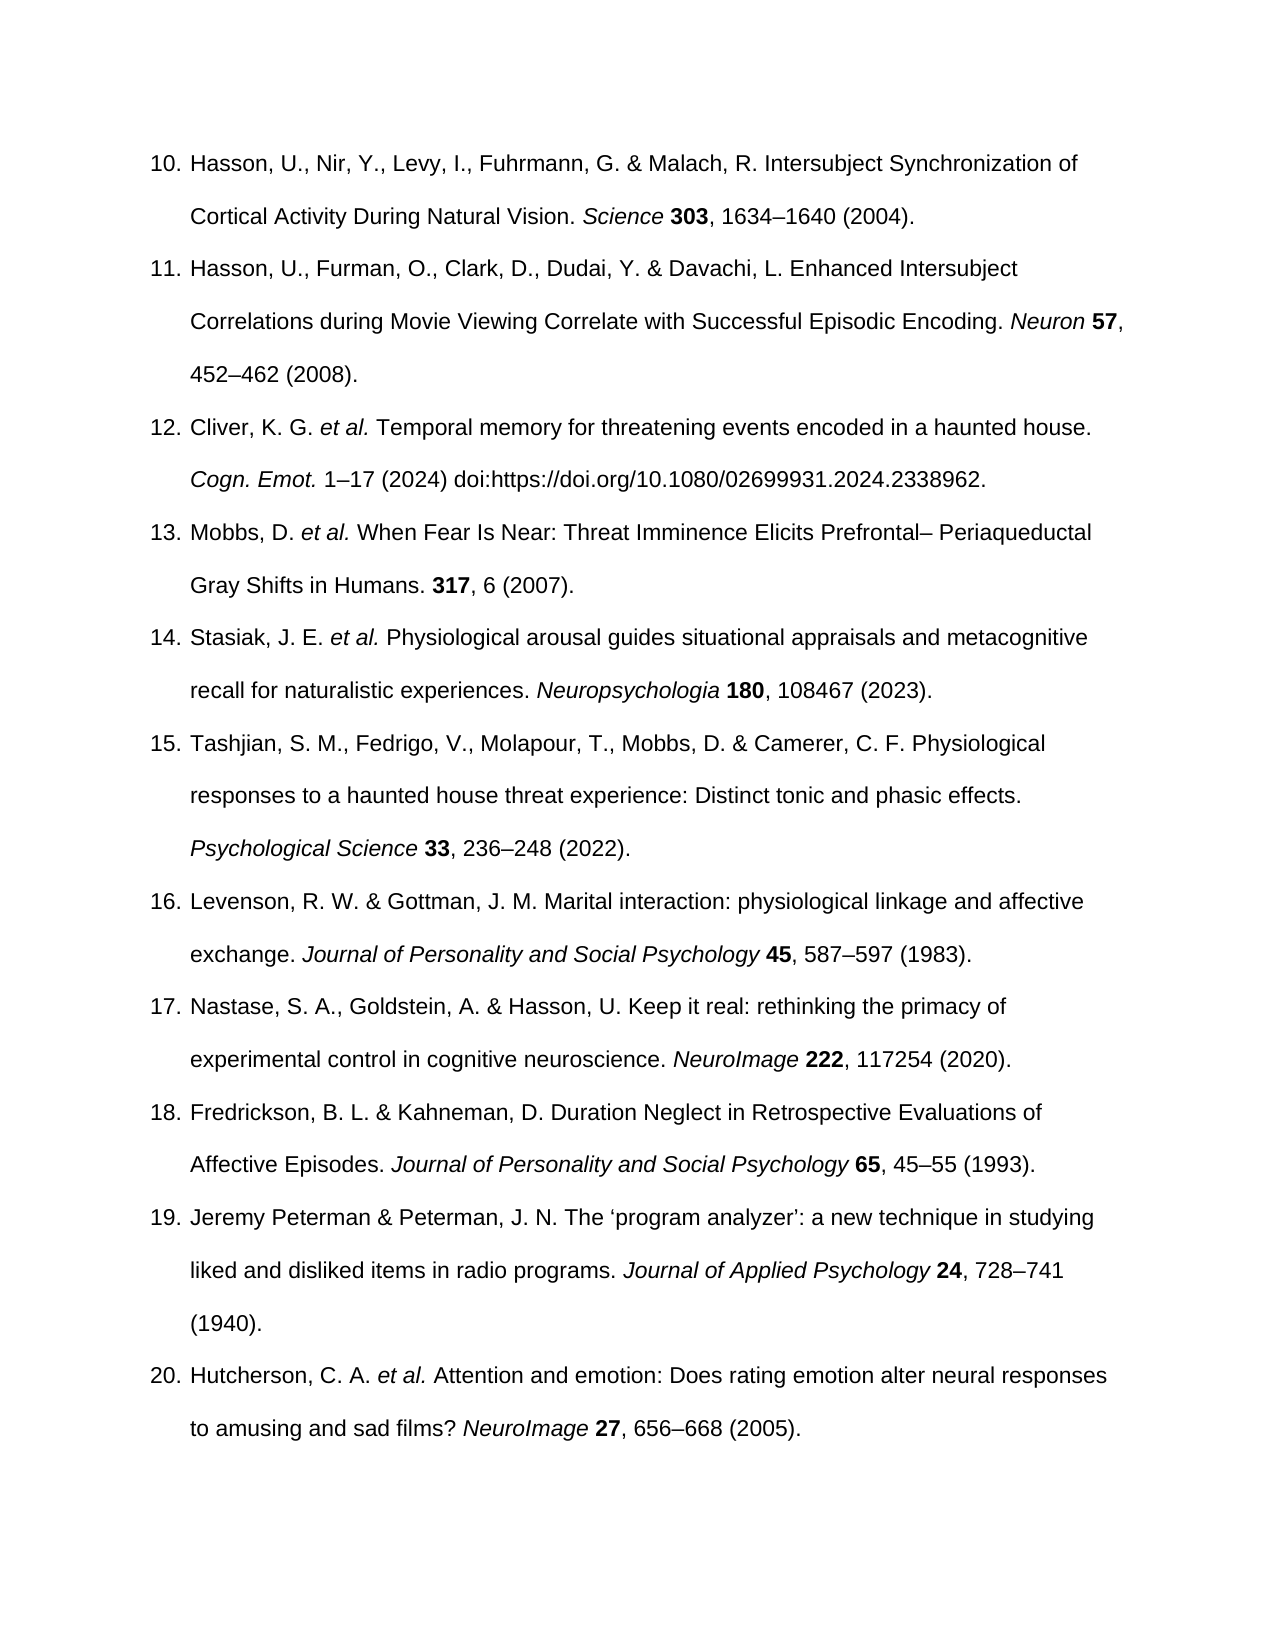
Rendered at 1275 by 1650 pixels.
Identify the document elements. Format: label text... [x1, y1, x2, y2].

text 15. Tashjian, S. M., Fedrigo, V., Molapour, T., Mobbs, D. & Camerer, C. F. Physiological responses to a haunted house threat experience: Distinct tonic and phasic effects. Psychological Science 33, 236–248 (2022). [150, 730, 1125, 862]
text 17. Nastase, S. A., Goldstein, A. & Hasson, U. Keep it real: rethinking the primacy of experimental control in cognitive neuroscience. NeuroImage 222, 117254 (2020). [150, 993, 1125, 1072]
text 20. Hutcherson, C. A. et al. Attention and emotion: Does rating emotion alter neural responses to amusing and sad films? NeuroImage 27, 656–668 (2005). [150, 1362, 1125, 1441]
text 19. Jeremy Peterman & Peterman, J. N. The ‘program analyzer’: a new technique in studying liked and disliked items in radio programs. Journal of Applied Psychology 24, 728–741 (1940). [150, 1204, 1125, 1336]
text 18. Fredrickson, B. L. & Kahneman, D. Duration Neglect in Retrospective Evaluations of Affective Episodes. Journal of Personality and Social Psychology 65, 45–55 (1993). [150, 1099, 1125, 1178]
text 12. Cliver, K. G. et al. Temporal memory for threatening events encoded in a haunted house. Cogn. Emot. 1–17 (2024) doi:https://doi.org/10.1080/02699931.2024.2338962. [150, 413, 1125, 493]
text 14. Stasiak, J. E. et al. Physiological arousal guides situational appraisals and metacognitive recall for naturalistic experiences. Neuropsychologia 180, 108467 (2023). [150, 624, 1125, 703]
text 13. Mobbs, D. et al. When Fear Is Near: Threat Imminence Elicits Prefrontal– Periaqueductal Gray Shifts in Humans. 317, 6 (2007). [150, 519, 1125, 598]
text 10. Hasson, U., Nir, Y., Levy, I., Fuhrmann, G. & Malach, R. Intersubject Synchronization of Cortical Activity During Natural Vision. Science 303, 1634–1640 (2004). [150, 150, 1125, 229]
text 11. Hasson, U., Furman, O., Clark, D., Dudai, Y. & Davachi, L. Enhanced Intersubject Correlations during Movie Viewing Correlate with Successful Episodic Encoding. Neuron 57, 452–462 (2008). [150, 255, 1125, 387]
text 16. Levenson, R. W. & Gottman, J. M. Marital interaction: physiological linkage and affective exchange. Journal of Personality and Social Psychology 45, 587–597 (1983). [150, 888, 1125, 967]
